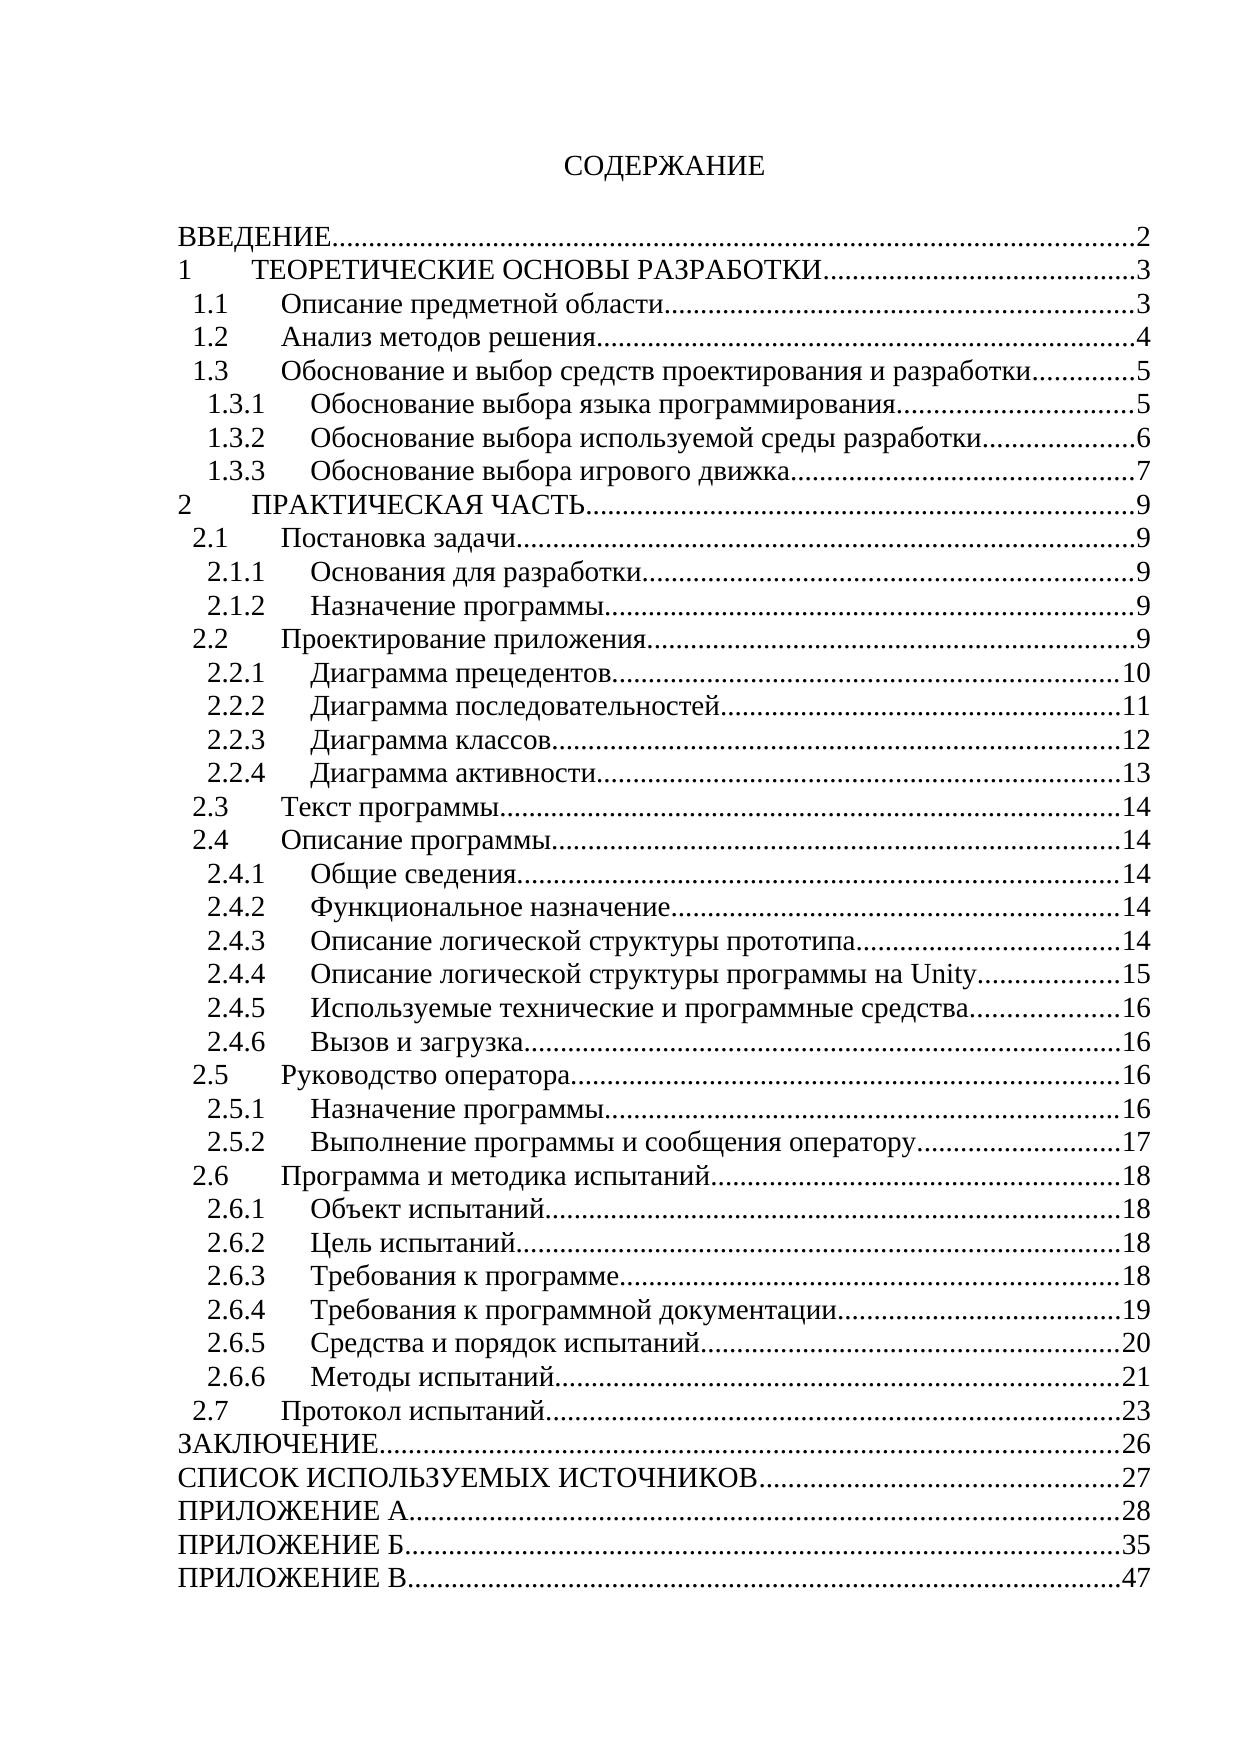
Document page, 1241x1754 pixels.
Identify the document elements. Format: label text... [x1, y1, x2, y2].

text ПРИЛОЖЕНИЕ В 47 [177, 1560, 1152, 1594]
text 2.6.1 Объект испытаний 18 [207, 1191, 1152, 1225]
text СПИСОК ИСПОЛЬЗУЕМЫХ ИСТОЧНИКОВ 27 [177, 1460, 1152, 1493]
text 2.4.5 Используемые технические и программные средства 16 [207, 990, 1152, 1024]
text 2.2 Проектирование приложения 9 [192, 621, 1152, 655]
text 1.3.1 Обоснование выбора языка программирования 5 [207, 386, 1152, 420]
text 2 ПРАКТИЧЕСКАЯ ЧАСТЬ 9 [177, 487, 1152, 521]
text 2.5.2 Выполнение программы и сообщения оператору 17 [207, 1124, 1152, 1158]
text 2.5 Руководство оператора 16 [192, 1057, 1152, 1091]
text 1.1 Описание предметной области 3 [192, 286, 1152, 319]
text 2.7 Протокол испытаний 23 [192, 1393, 1152, 1426]
text ПРИЛОЖЕНИЕ Б 35 [177, 1527, 1152, 1560]
text 2.4.3 Описание логической структуры прототипа 14 [207, 923, 1152, 957]
text 2.6.4 Требования к программной документации 19 [207, 1292, 1152, 1326]
text 2.1.2 Назначение программы 9 [207, 588, 1152, 621]
text 2.2.2 Диаграмма последовательностей 11 [207, 688, 1152, 722]
text 2.3 Текст программы 14 [192, 789, 1152, 822]
text 2.2.3 Диаграмма классов 12 [207, 722, 1152, 755]
text ВВЕДЕНИЕ 2 [177, 219, 1152, 252]
text 2.6.2 Цель испытаний 18 [207, 1225, 1152, 1258]
text ПРИЛОЖЕНИЕ А 28 [177, 1493, 1152, 1527]
text СОДЕРЖАНИЕ [177, 148, 1152, 181]
text 2.1.1 Основания для разработки 9 [207, 554, 1152, 588]
text 2.6.6 Методы испытаний 21 [207, 1359, 1152, 1393]
text 2.4.2 Функциональное назначение 14 [207, 889, 1152, 923]
text 1.3.2 Обоснование выбора используемой среды разработки 6 [207, 420, 1152, 453]
text 2.4.6 Вызов и загрузка 16 [207, 1024, 1152, 1057]
text 2.6.3 Требования к программе 18 [207, 1258, 1152, 1292]
text 2.6.5 Средства и порядок испытаний 20 [207, 1326, 1152, 1359]
text 2.2.4 Диаграмма активности 13 [207, 755, 1152, 789]
text 2.2.1 Диаграмма прецедентов 10 [207, 655, 1152, 688]
text 2.4.4 Описание логической структуры программы на Unity 15 [207, 957, 1152, 990]
text 1 ТЕОРЕТИЧЕСКИЕ ОСНОВЫ РАЗРАБОТКИ 3 [177, 252, 1152, 286]
text 2.5.1 Назначение программы 16 [207, 1091, 1152, 1124]
text 1.3 Обоснование и выбор средств проектирования и разработки 5 [192, 353, 1152, 386]
text 2.6 Программа и методика испытаний 18 [192, 1158, 1152, 1191]
text ЗАКЛЮЧЕНИЕ 26 [177, 1426, 1152, 1460]
text 1.2 Анализ методов решения 4 [192, 319, 1152, 353]
text 2.4 Описание программы 14 [192, 822, 1152, 856]
text 2.1 Постановка задачи 9 [192, 521, 1152, 554]
text 1.3.3 Обоснование выбора игрового движка 7 [207, 453, 1152, 487]
text 2.4.1 Общие сведения 14 [207, 856, 1152, 889]
